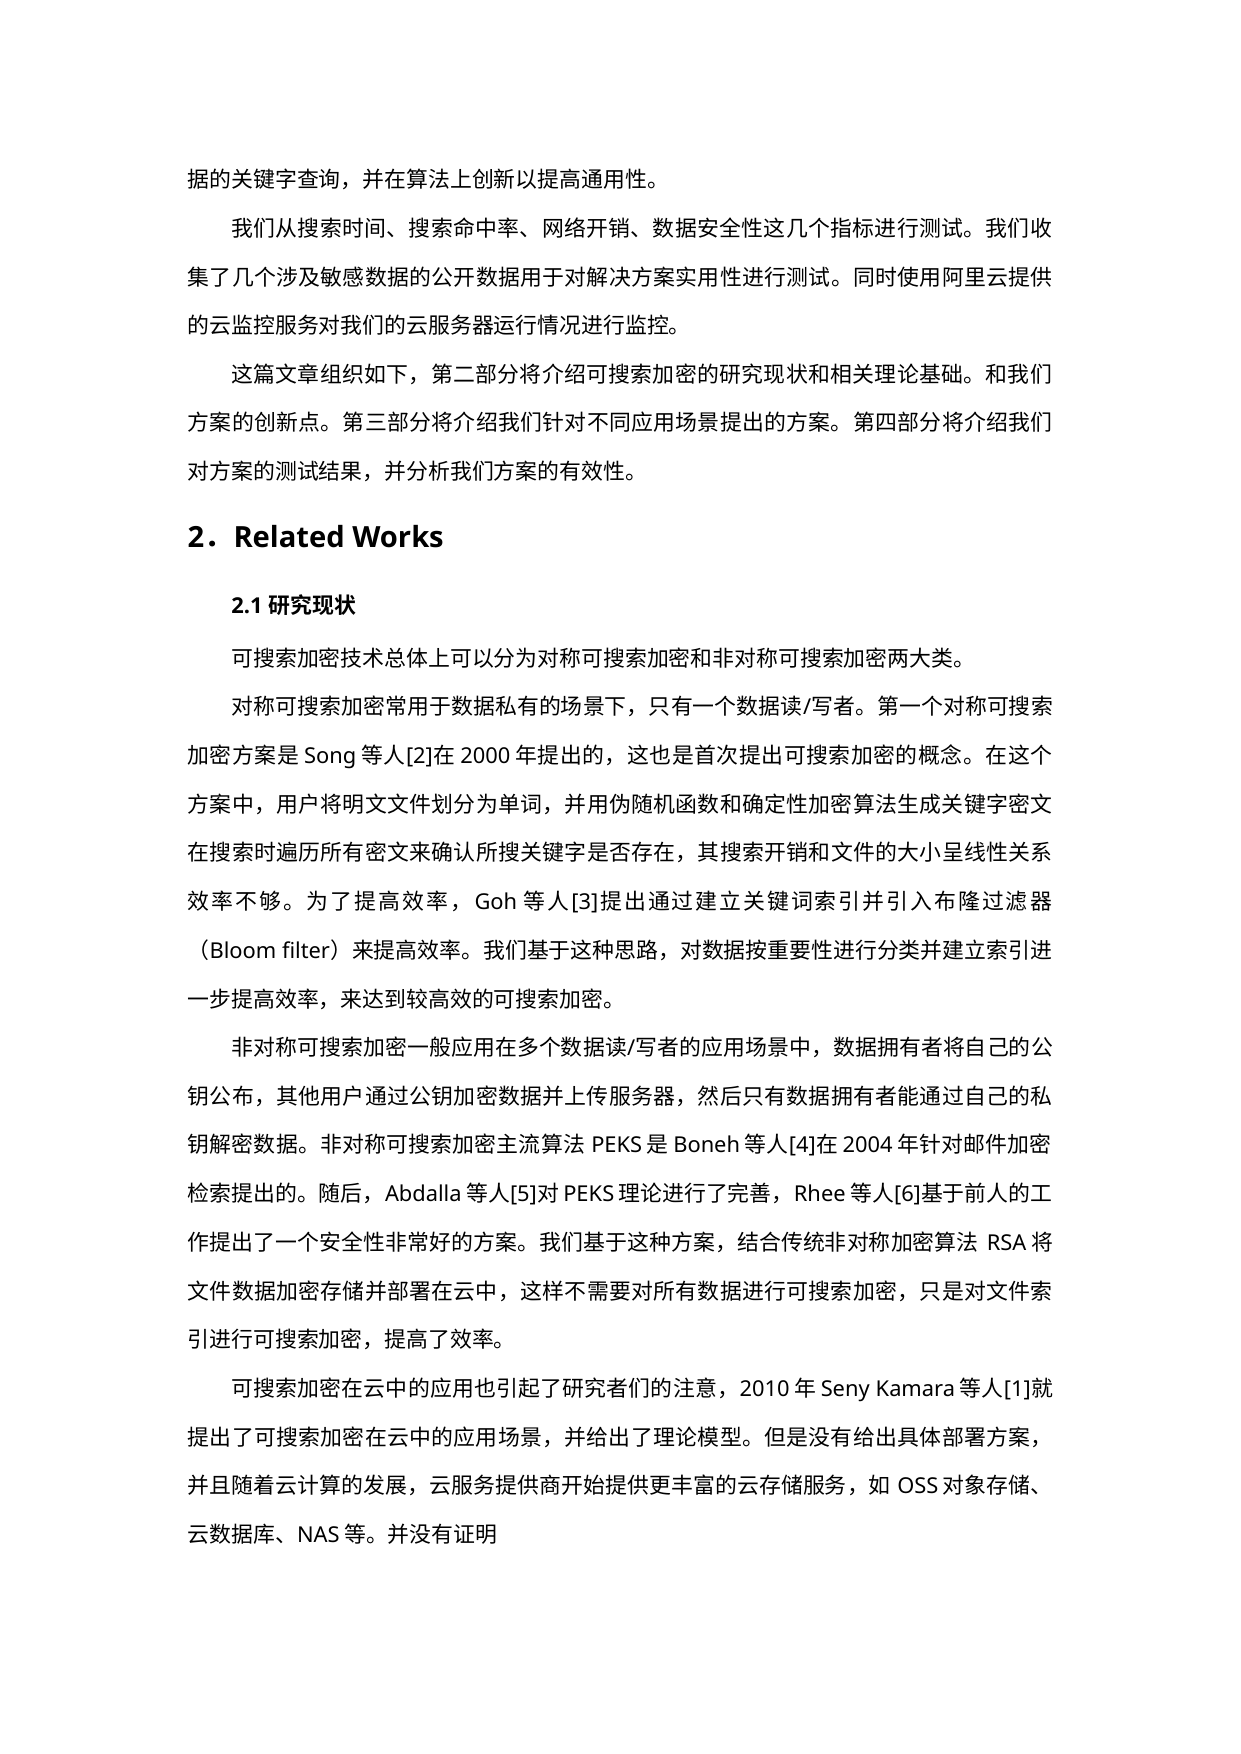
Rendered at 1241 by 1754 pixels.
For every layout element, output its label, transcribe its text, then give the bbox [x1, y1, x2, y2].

text 2.1 研究现状 [187, 588, 1053, 621]
text 我们从搜索时间、搜索命中率、网络开销、数据安全性这几个指标进行测试。我们收集了几个涉及敏感数据的公开数据用于对解决方案实用性进行测试。同时使用阿里云提供的云监控服务对我们的云服务器运行情况进行监控。 [187, 210, 1053, 340]
text 对称可搜索加密常用于数据私有的场景下，只有一个数据读/写者。第一个对称可搜索加密方案是Song等人[2]在2000年提出的，这也是首次提出可搜索加密的概念。在这个方案中，用户将明文文件划分为单词，并用伪随机函数和确定性加密算法生成关键字密文，在搜索时遍历所有密文来确认所搜关键字是否存在，其搜索开销和文件的大小呈线性关系，效率不够。为了提高效率，Goh等人[3]提出通过建立关键词索引并引入布隆过滤器（Bloom filter）来提高效率。我们基于这种思路，对数据按重要性进行分类并建立索引进一步提高效率，来达到较高效的可搜索加密。 [187, 689, 1053, 1014]
text 2．Related Works [187, 502, 1053, 567]
text 可搜索加密技术总体上可以分为对称可搜索加密和非对称可搜索加密两大类。 [187, 640, 1053, 673]
text 可搜索加密在云中的应用也引起了研究者们的注意，2010年Seny Kamara等人[1]就提出了可搜索加密在云中的应用场景，并给出了理论模型。但是没有给出具体部署方案，并且随着云计算的发展，云服务提供商开始提供更丰富的云存储服务，如OSS对象存储、云数据库、NAS等。并没有证明 [187, 1370, 1053, 1549]
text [187, 162, 1053, 194]
text 非对称可搜索加密一般应用在多个数据读/写者的应用场景中，数据拥有者将自己的公钥公布，其他用户通过公钥加密数据并上传服务器，然后只有数据拥有者能通过自己的私钥解密数据。非对称可搜索加密主流算法PEKS是Boneh等人[4]在2004年针对邮件加密检索提出的。随后，Abdalla等人[5]对PEKS理论进行了完善，Rhee等人[6]基于前人的工作提出了一个安全性非常好的方案。我们基于这种方案，结合传统非对称加密算法RSA将文件数据加密存储并部署在云中，这样不需要对所有数据进行可搜索加密，只是对文件索引进行可搜索加密，提高了效率。 [187, 1029, 1053, 1354]
text 这篇文章组织如下，第二部分将介绍可搜索加密的研究现状和相关理论基础。和我们方案的创新点。第三部分将介绍我们针对不同应用场景提出的方案。第四部分将介绍我们对方案的测试结果，并分析我们方案的有效性。 [187, 356, 1053, 486]
